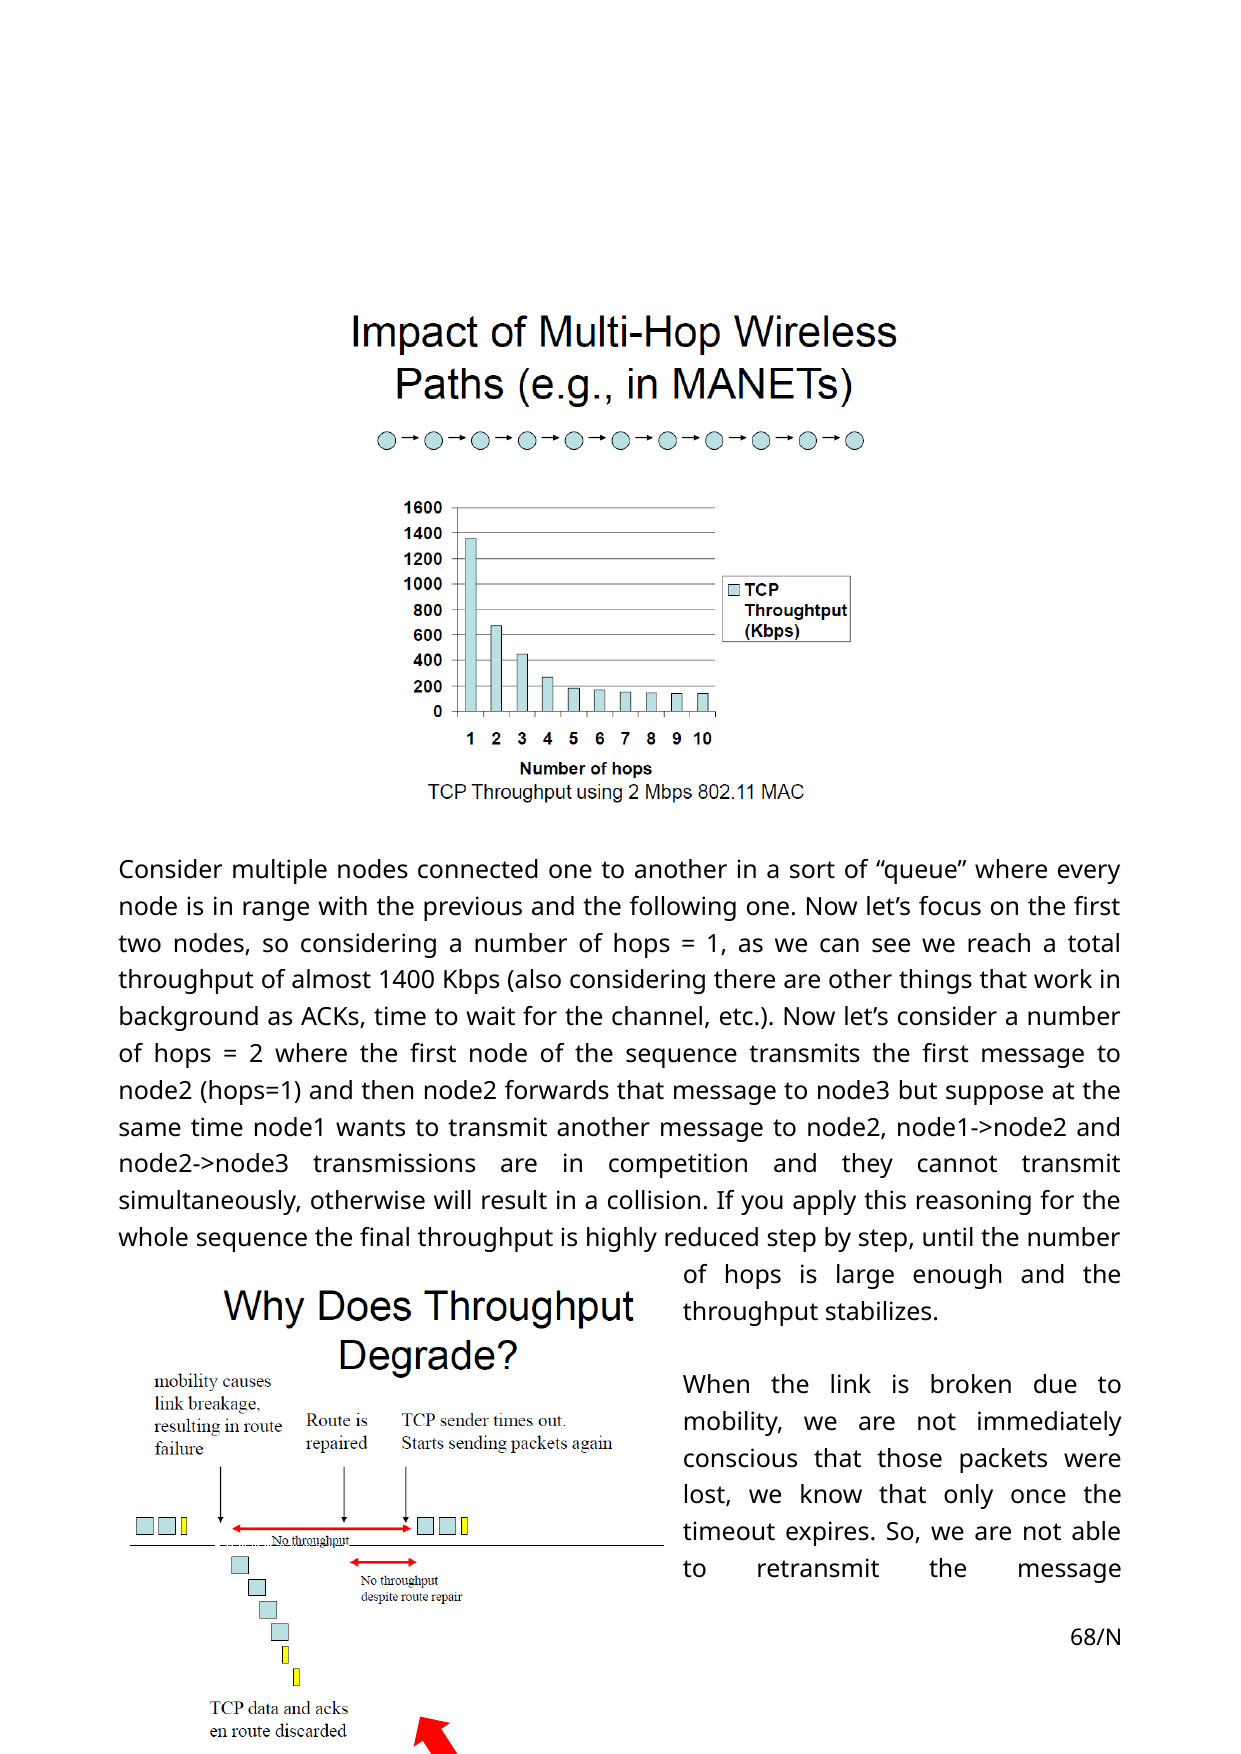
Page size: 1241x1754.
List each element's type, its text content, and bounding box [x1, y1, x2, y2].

text Consider multiple nodes connected one to another in a sort of “queue” where every node is in range with the previous and the following one. Now let’s focus on the first two nodes, so considering a number of hops = 1, as we can see we reach a total throughput of almost 1400 Kbps (also considering there are other things that work in background as ACKs, time to wait for the channel, etc.). Now let’s consider a number of hops = 2 where the first node of the sequence transmits the first message to node2 (hops=1) and then node2 forwards that message to node3 but suppose at the same time node1 wants to transmit another message to node2, node1->node2 and node2->node3 transmissions are in competition and they cannot transmit simultaneously, otherwise will result in a collision. If you apply this reasoning for the whole sequence the final throughput is highly reduced step by step, until the number of hops is large enough and the throughput stabilizes. [118, 852, 1122, 1327]
picture [331, 294, 909, 813]
picture [118, 1264, 664, 1754]
